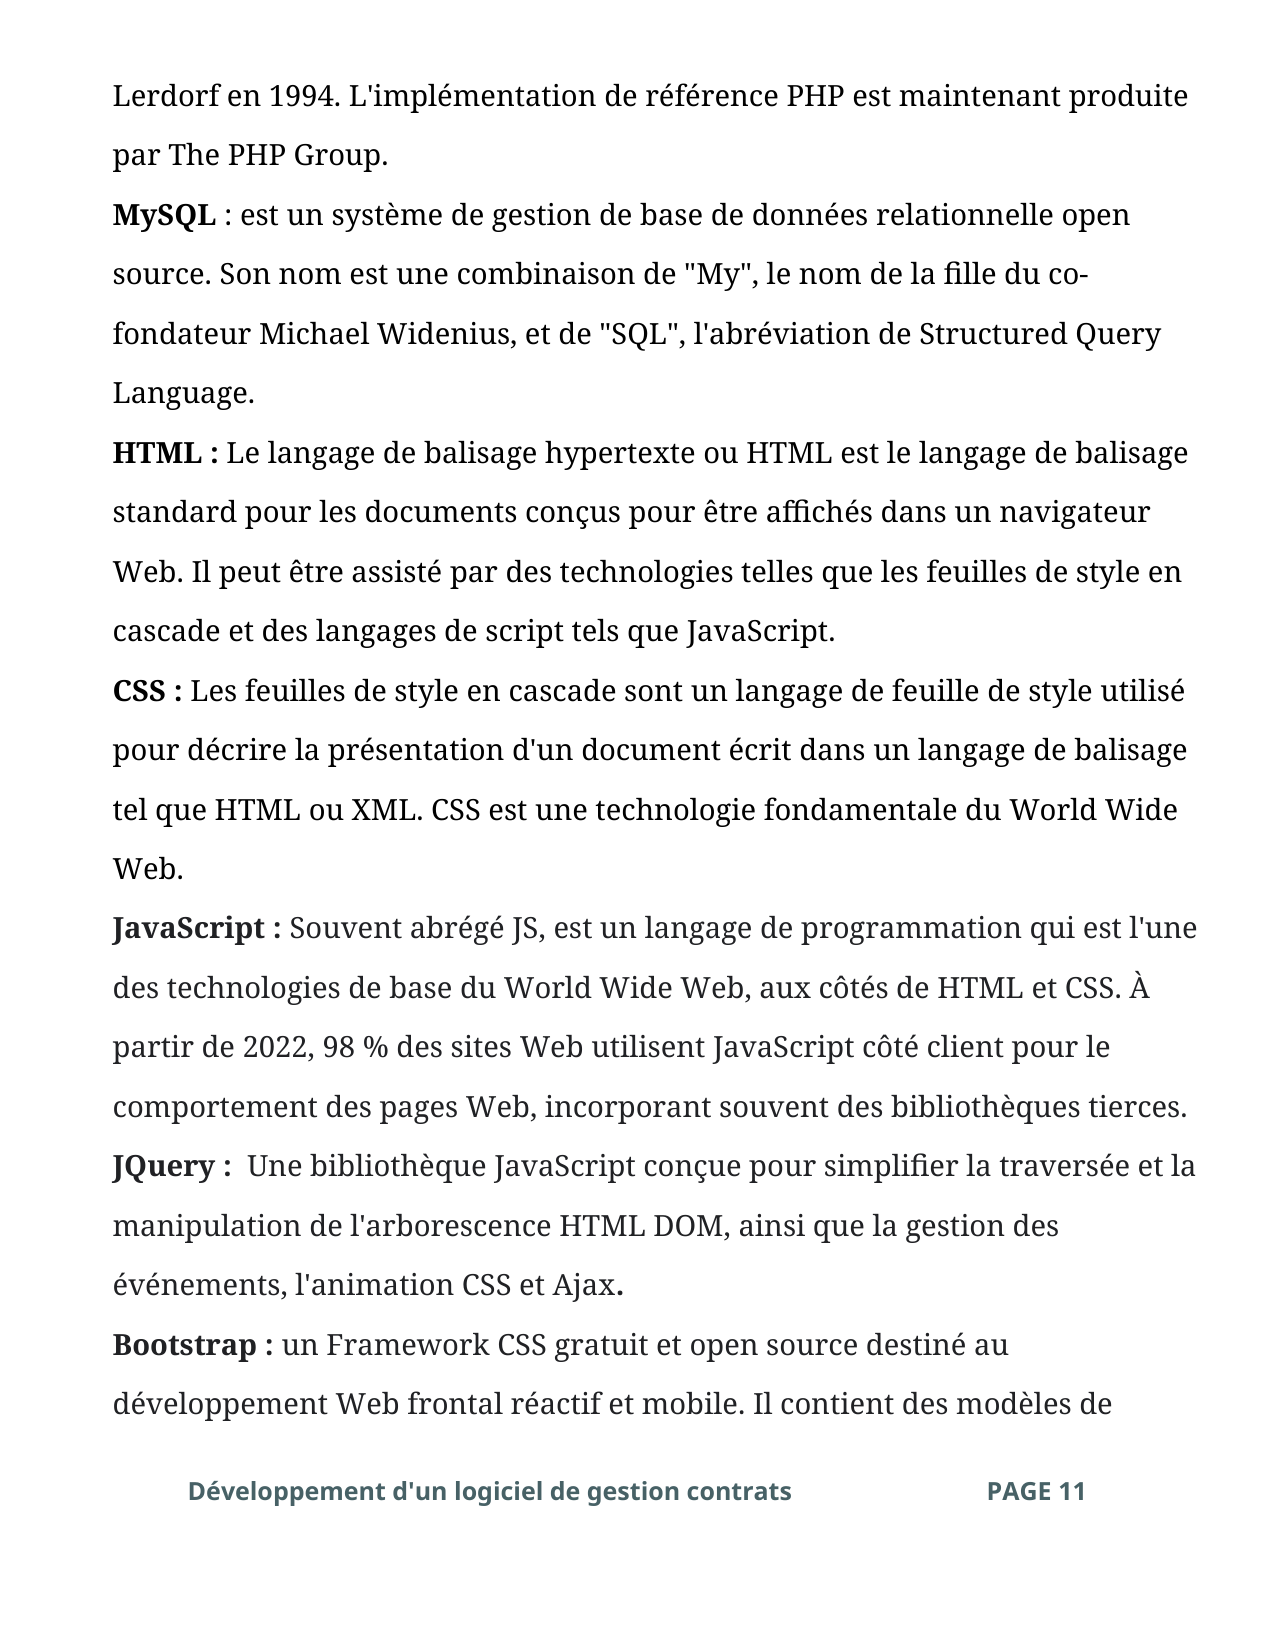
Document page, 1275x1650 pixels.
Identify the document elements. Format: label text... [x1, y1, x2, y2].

text MySQL : est un système de gestion de base de données relationnelle open source. Son nom est une combinaison de "My", le nom de la fille du co-fondateur Michael Widenius, et de "SQL", l'abréviation de Structured Query Language. [112, 194, 1200, 412]
text HTML : Le langage de balisage hypertexte ou HTML est le langage de balisage standard pour les documents conçus pour être affichés dans un navigateur Web. Il peut être assisté par des technologies telles que les feuilles de style en cascade et des langages de script tels que JavaScript. [112, 432, 1200, 650]
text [112, 1324, 1200, 1423]
text JavaScript : Souvent abrégé JS, est un langage de programmation qui est l'une des technologies de base du World Wide Web, aux côtés de HTML et CSS. À partir de 2022, 98 % des sites Web utilisent JavaScript côté client pour le comportement des pages Web, incorporant souvent des bibliothèques tierces. [112, 908, 1200, 1126]
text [112, 75, 1200, 174]
text CSS : Les feuilles de style en cascade sont un langage de feuille de style utilisé pour décrire la présentation d'un document écrit dans un langage de balisage tel que HTML ou XML. CSS est une technologie fondamentale du World Wide Web. [112, 670, 1200, 888]
text JQuery : Une bibliothèque JavaScript conçue pour simplifier la traversée et la manipulation de l'arborescence HTML DOM, ainsi que la gestion des événements, l'animation CSS et Ajax. [112, 1146, 1200, 1304]
